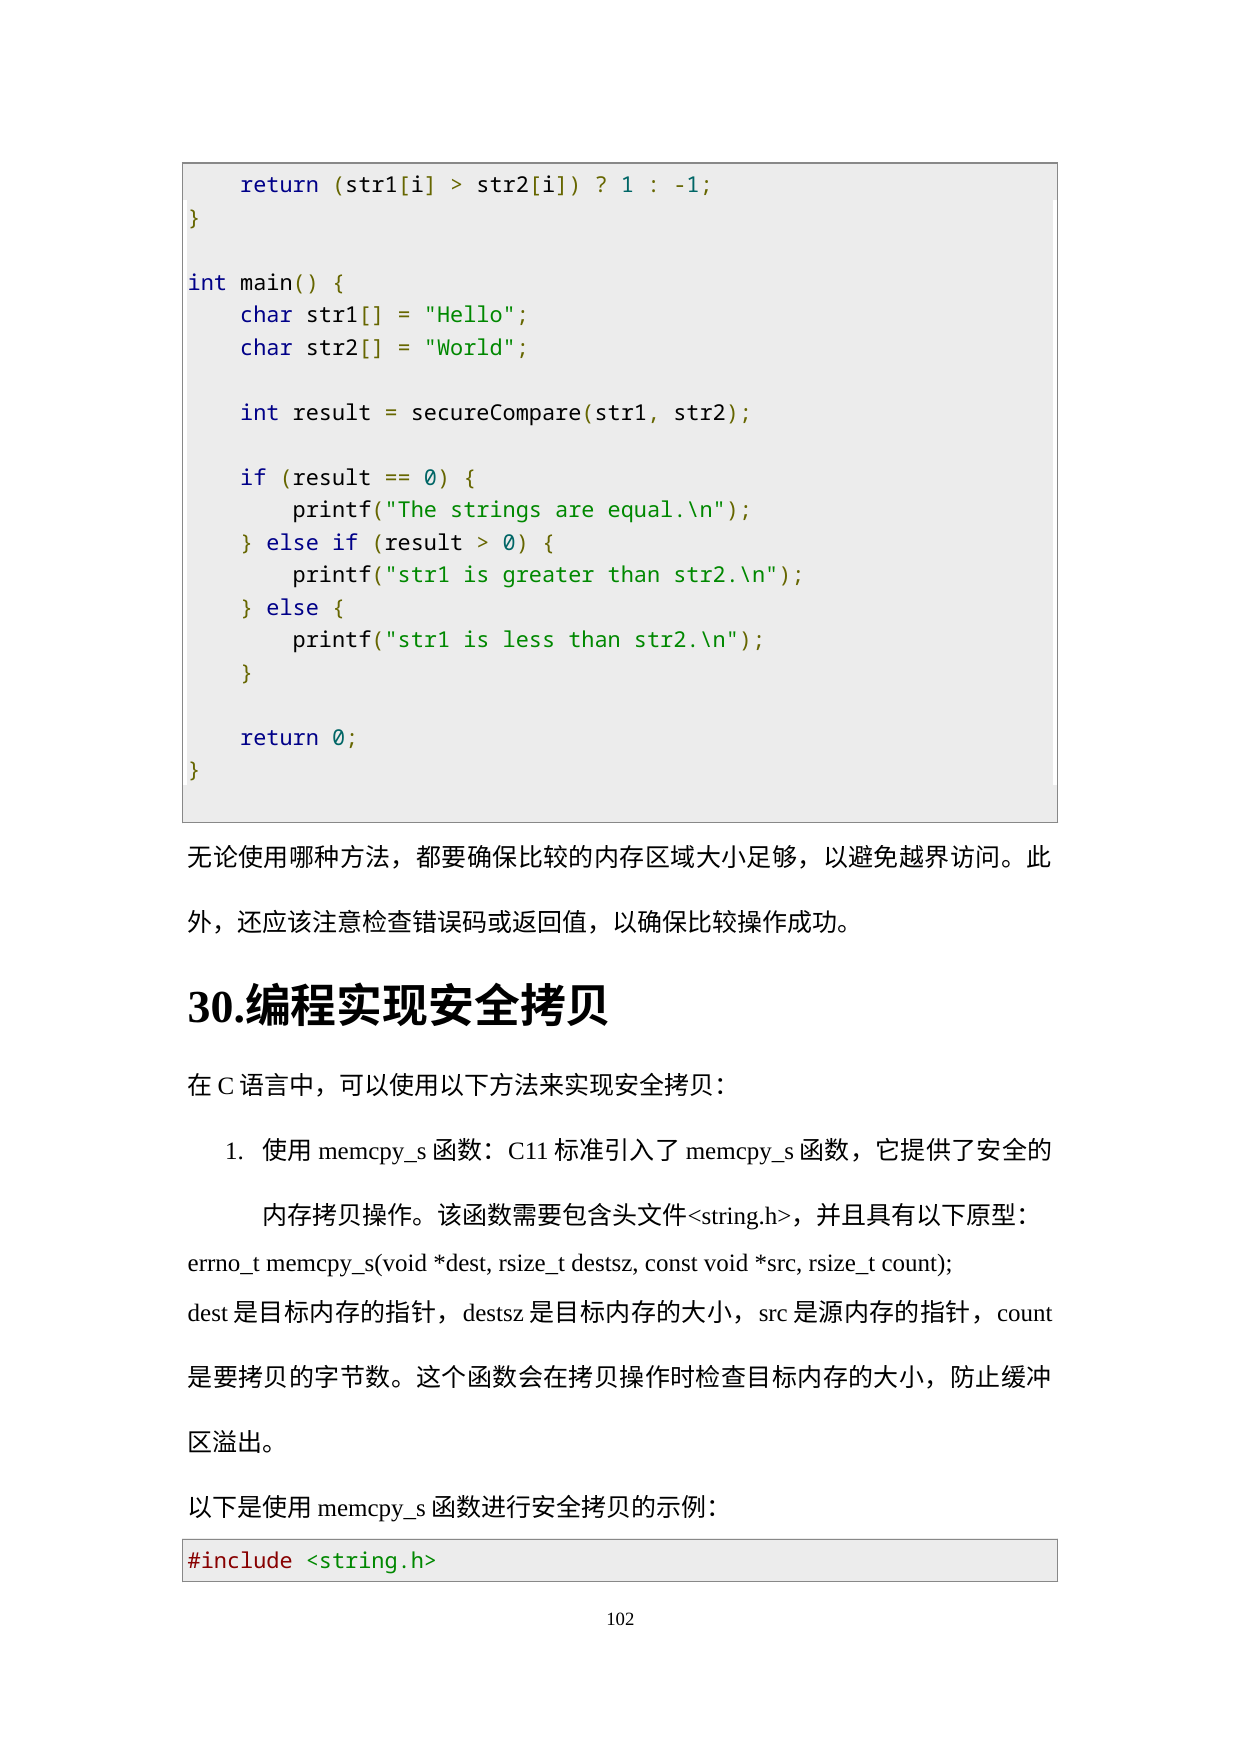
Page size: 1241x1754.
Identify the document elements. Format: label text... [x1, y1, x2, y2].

text 无论使用哪种方法，都要确保比较的内存区域大小足够，以避免越界访问。此外，还应该注意检查错误码或返回值，以确保比较操作成功。 [187, 823, 1053, 953]
text if (result == 0) { [187, 460, 1053, 493]
text } else { [187, 590, 1053, 623]
list 使用memcpy_s函数：C11标准引入了memcpy_s函数，它提供了安全的内存拷贝操作。该函数需要包含头文件<string.h>，并且具有以下原型： [225, 1116, 1053, 1246]
text int result = secureCompare(str1, str2); [187, 395, 1053, 428]
text int main() { [187, 265, 1053, 298]
text printf("str1 is greater than str2.\n"); [187, 558, 1053, 590]
text } [187, 200, 1053, 233]
text char str2[] = "World"; [187, 330, 1053, 363]
text printf("str1 is less than str2.\n"); [187, 623, 1053, 655]
subtitle 30.编程实现安全拷贝 [187, 953, 1053, 1051]
text errno_t memcpy_s(void *dest, rsize_t destsz, const void *src, rsize_t count); [187, 1246, 1053, 1278]
text 在C语言中，可以使用以下方法来实现安全拷贝： [187, 1051, 1053, 1116]
text return (str1[i] > str2[i]) ? 1 : -1; [183, 164, 1057, 200]
text printf("The strings are equal.\n"); [187, 493, 1053, 525]
text char str1[] = "Hello"; [187, 298, 1053, 330]
text } [187, 655, 1053, 688]
text return 0; [187, 720, 1053, 753]
text #include <string.h> [183, 1540, 1057, 1581]
text } else if (result > 0) { [187, 525, 1053, 558]
text 以下是使用memcpy_s函数进行安全拷贝的示例： [187, 1473, 1053, 1538]
text dest是目标内存的指针，destsz是目标内存的大小，src是源内存的指针，count是要拷贝的字节数。这个函数会在拷贝操作时检查目标内存的大小，防止缓冲区溢出。 [187, 1278, 1053, 1473]
text } [187, 753, 1053, 779]
